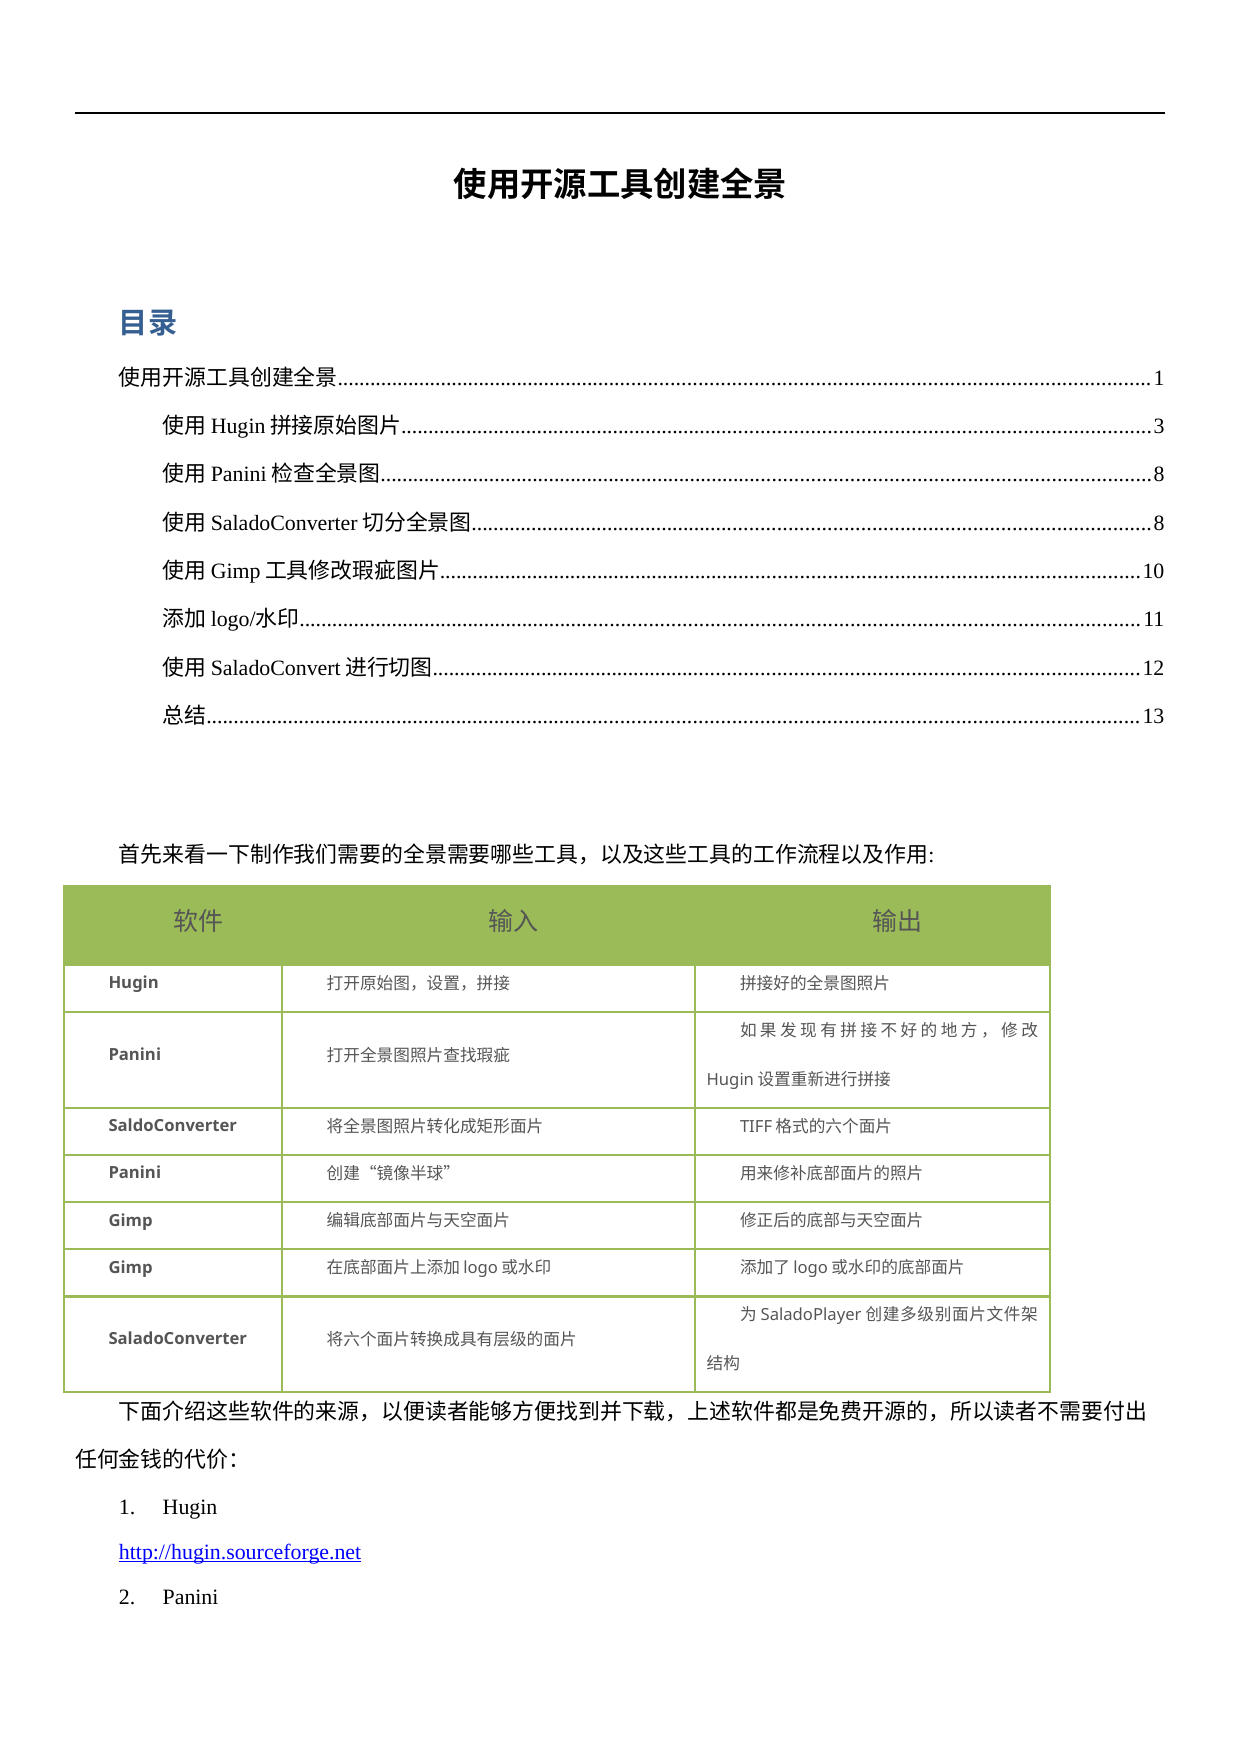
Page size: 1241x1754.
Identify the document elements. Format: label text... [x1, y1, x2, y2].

table_cell TIFF格式的六个面片 [696, 1109, 1049, 1154]
table_cell 在底部面片上添加logo或水印 [283, 1250, 694, 1295]
table_cell 将六个面片转换成具有层级的面片 [283, 1298, 694, 1391]
list Hugin [119, 1490, 1165, 1523]
table_cell SaldoConverter [65, 1109, 281, 1154]
table_cell 用来修补底部面片的照片 [696, 1156, 1049, 1201]
table_cell 添加了logo或水印的底部面片 [696, 1250, 1049, 1295]
table_header 输入 [283, 887, 694, 964]
table_cell SaladoConverter [65, 1298, 281, 1391]
text http://hugin.sourceforge.net [75, 1535, 1165, 1568]
table_cell Panini [65, 1013, 281, 1107]
table_cell Gimp [65, 1250, 281, 1295]
table_cell 打开全景图照片查找瑕疵 [283, 1013, 694, 1107]
table_header 软件 [65, 887, 281, 964]
text 下面介绍这些软件的来源，以便读者能够方便找到并下载，上述软件都是免费开源的，所以读者不需要付出任何金钱的代价： [75, 1393, 1165, 1474]
table_cell Gimp [65, 1203, 281, 1248]
title 使用开源工具创建全景 [75, 149, 1165, 214]
table_cell 创建“镜像半球” [283, 1156, 694, 1201]
table_cell Panini [65, 1156, 281, 1201]
table_cell 打开原始图，设置，拼接 [283, 966, 694, 1011]
table_cell 编辑底部面片与天空面片 [283, 1203, 694, 1248]
text 首先来看一下制作我们需要的全景需要哪些工具，以及这些工具的工作流程以及作用: [75, 836, 1165, 869]
table_cell 拼接好的全景图照片 [696, 966, 1049, 1011]
table_cell 修正后的底部与天空面片 [696, 1203, 1049, 1248]
list Panini [119, 1581, 1165, 1613]
table_header 输出 [696, 887, 1049, 964]
table_cell 为SaladoPlayer创建多级别面片文件架结构 [696, 1298, 1049, 1391]
table_cell 如果发现有拼接不好的地方，修改Hugin设置重新进行拼接 [696, 1013, 1049, 1107]
table_cell Hugin [65, 966, 281, 1011]
table_cell 将全景图照片转化成矩形面片 [283, 1109, 694, 1154]
